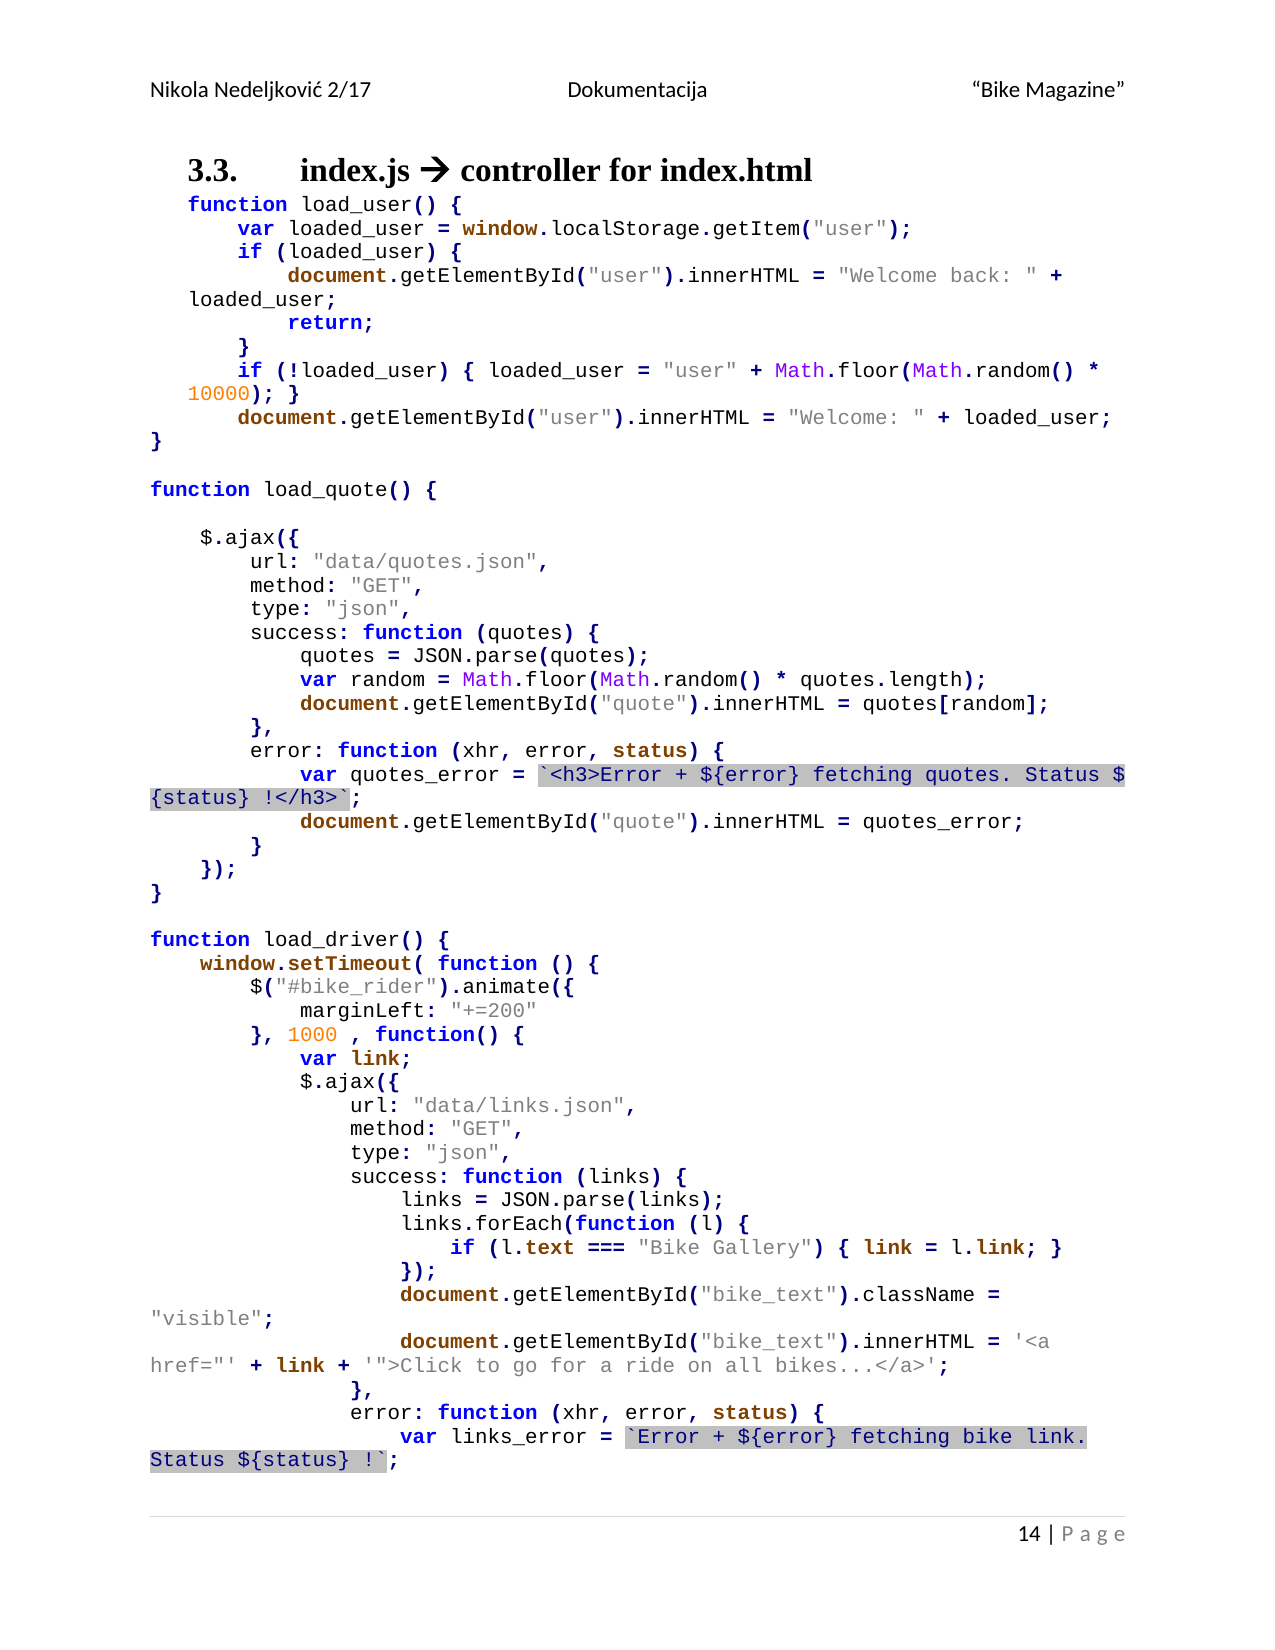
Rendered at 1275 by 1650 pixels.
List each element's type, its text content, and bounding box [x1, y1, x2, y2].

text type: "json", [150, 598, 1125, 622]
text url: "data/links.json", [150, 1095, 1125, 1118]
text $.ajax({ [150, 527, 1125, 551]
text url: "data/quotes.json", [150, 551, 1125, 574]
text document.getElementById("bike_text").className = "visible"; [150, 1284, 1125, 1331]
text var links_error = `Error + ${error} fetching bike link. Status ${status} !`; [150, 1426, 1125, 1473]
text document.getElementById("quote").innerHTML = quotes[random]; [150, 693, 1125, 716]
text document.getElementById("quote").innerHTML = quotes_error; [150, 811, 1125, 835]
text } [150, 882, 1125, 906]
text if (l.text === "Bike Gallery") { link = l.link; } [150, 1237, 1125, 1260]
text }, [150, 716, 1125, 740]
text quotes = JSON.parse(quotes); [150, 646, 1125, 669]
text $("#bike_rider").animate({ [150, 977, 1125, 1000]
text }); [150, 858, 1125, 882]
text type: "json", [150, 1142, 1125, 1166]
text var random = Math.floor(Math.random() * quotes.length); [150, 669, 1125, 693]
text success: function (quotes) { [150, 622, 1125, 646]
text $.ajax({ [150, 1071, 1125, 1095]
text }, [150, 1378, 1125, 1402]
text if (loaded_user) { [187, 241, 1125, 265]
text var link; [150, 1047, 1125, 1071]
text window.setTimeout( function () { [150, 953, 1125, 977]
text error: function (xhr, error, status) { [150, 740, 1125, 764]
text function load_user() { [187, 194, 1125, 218]
text success: function (links) { [150, 1166, 1125, 1189]
text links.forEach(function (l) { [150, 1213, 1125, 1237]
text } [150, 431, 1125, 454]
text return; [187, 312, 1125, 336]
text var loaded_user = window.localStorage.getItem("user"); [187, 218, 1125, 241]
text document.getElementById("user").innerHTML = "Welcome back: " + loaded_user; [187, 265, 1125, 312]
text }, 1000 , function() { [150, 1024, 1125, 1047]
text marginLeft: "+=200" [150, 1000, 1125, 1024]
text error: function (xhr, error, status) { [150, 1402, 1125, 1426]
text if (!loaded_user) { loaded_user = "user" + Math.floor(Math.random() * 10000); } [187, 359, 1125, 407]
subtitle index.js controller for index.html [187, 150, 1125, 188]
text var quotes_error = `<h3>Error + ${error} fetching quotes. Status ${status} !</h3>`; [150, 764, 1125, 811]
text function load_quote() { [150, 479, 1125, 503]
text method: "GET", [150, 574, 1125, 598]
text }); [150, 1260, 1125, 1284]
text links = JSON.parse(links); [150, 1189, 1125, 1213]
text method: "GET", [150, 1118, 1125, 1142]
text document.getElementById("user").innerHTML = "Welcome: " + loaded_user; [187, 407, 1125, 431]
text } [187, 336, 1125, 359]
text function load_driver() { [150, 929, 1125, 953]
text } [150, 835, 1125, 858]
text document.getElementById("bike_text").innerHTML = '<a href="' + link + '">Click to go for a ride on all bikes...</a>'; [150, 1331, 1125, 1378]
